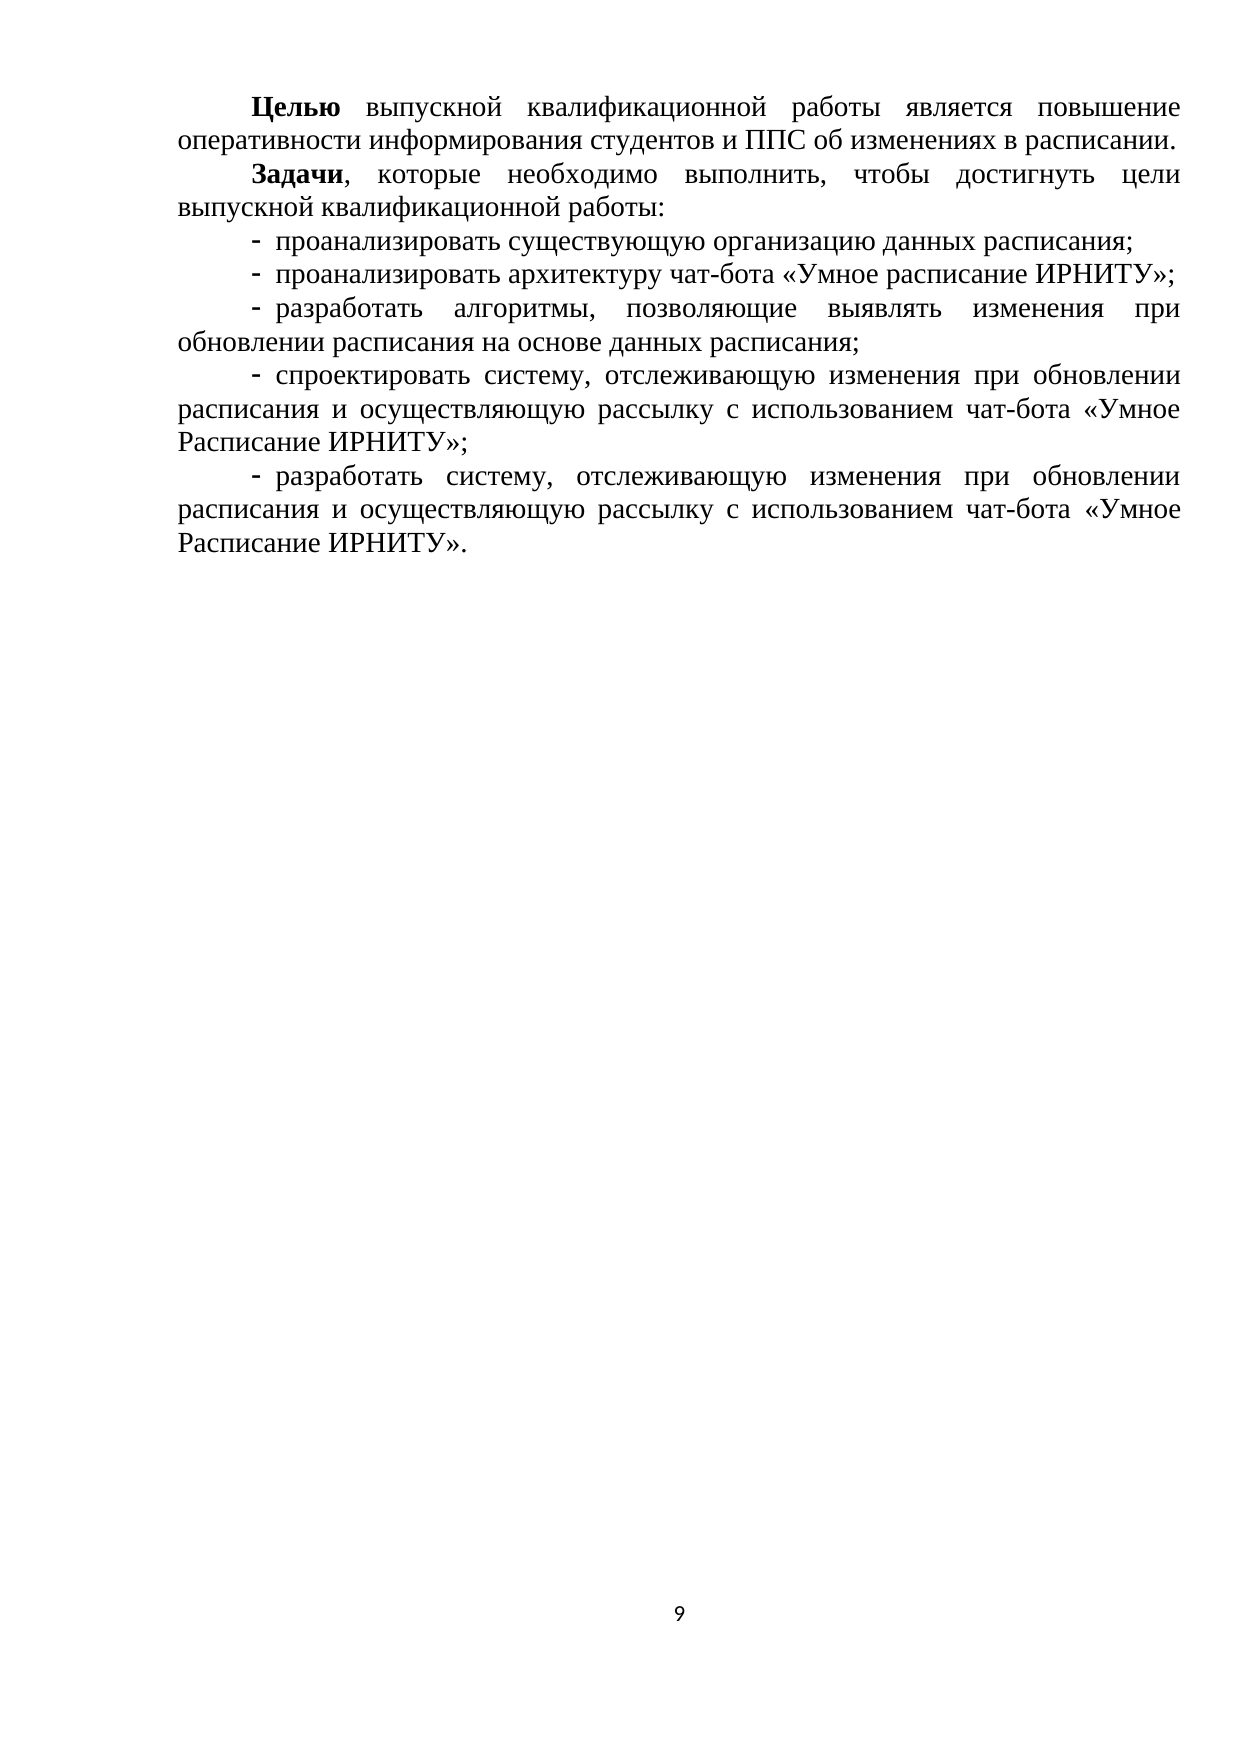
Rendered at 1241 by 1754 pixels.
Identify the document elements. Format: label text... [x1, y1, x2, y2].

list разработать систему, отслеживающую изменения при обновлении расписания и осуществляющую рассылку с использованием чат-бота «Умное Расписание ИРНИТУ». [177, 458, 1181, 559]
text Целью выпускной квалификационной работы является повышение оперативности информирования студентов и ППС об изменениях в расписании. [177, 89, 1181, 156]
list проанализировать существующую организацию данных расписания; [177, 223, 1181, 256]
list проанализировать архитектуру чат-бота «Умное расписание ИРНИТУ»; [177, 256, 1181, 290]
text Задачи, которые необходимо выполнить, чтобы достигнуть цели выпускной квалификационной работы: [177, 156, 1181, 223]
list спроектировать систему, отслеживающую изменения при обновлении расписания и осуществляющую рассылку с использованием чат-бота «Умное Расписание ИРНИТУ»; [177, 357, 1181, 458]
list разработать алгоритмы, позволяющие выявлять изменения при обновлении расписания на основе данных расписания; [177, 290, 1181, 357]
